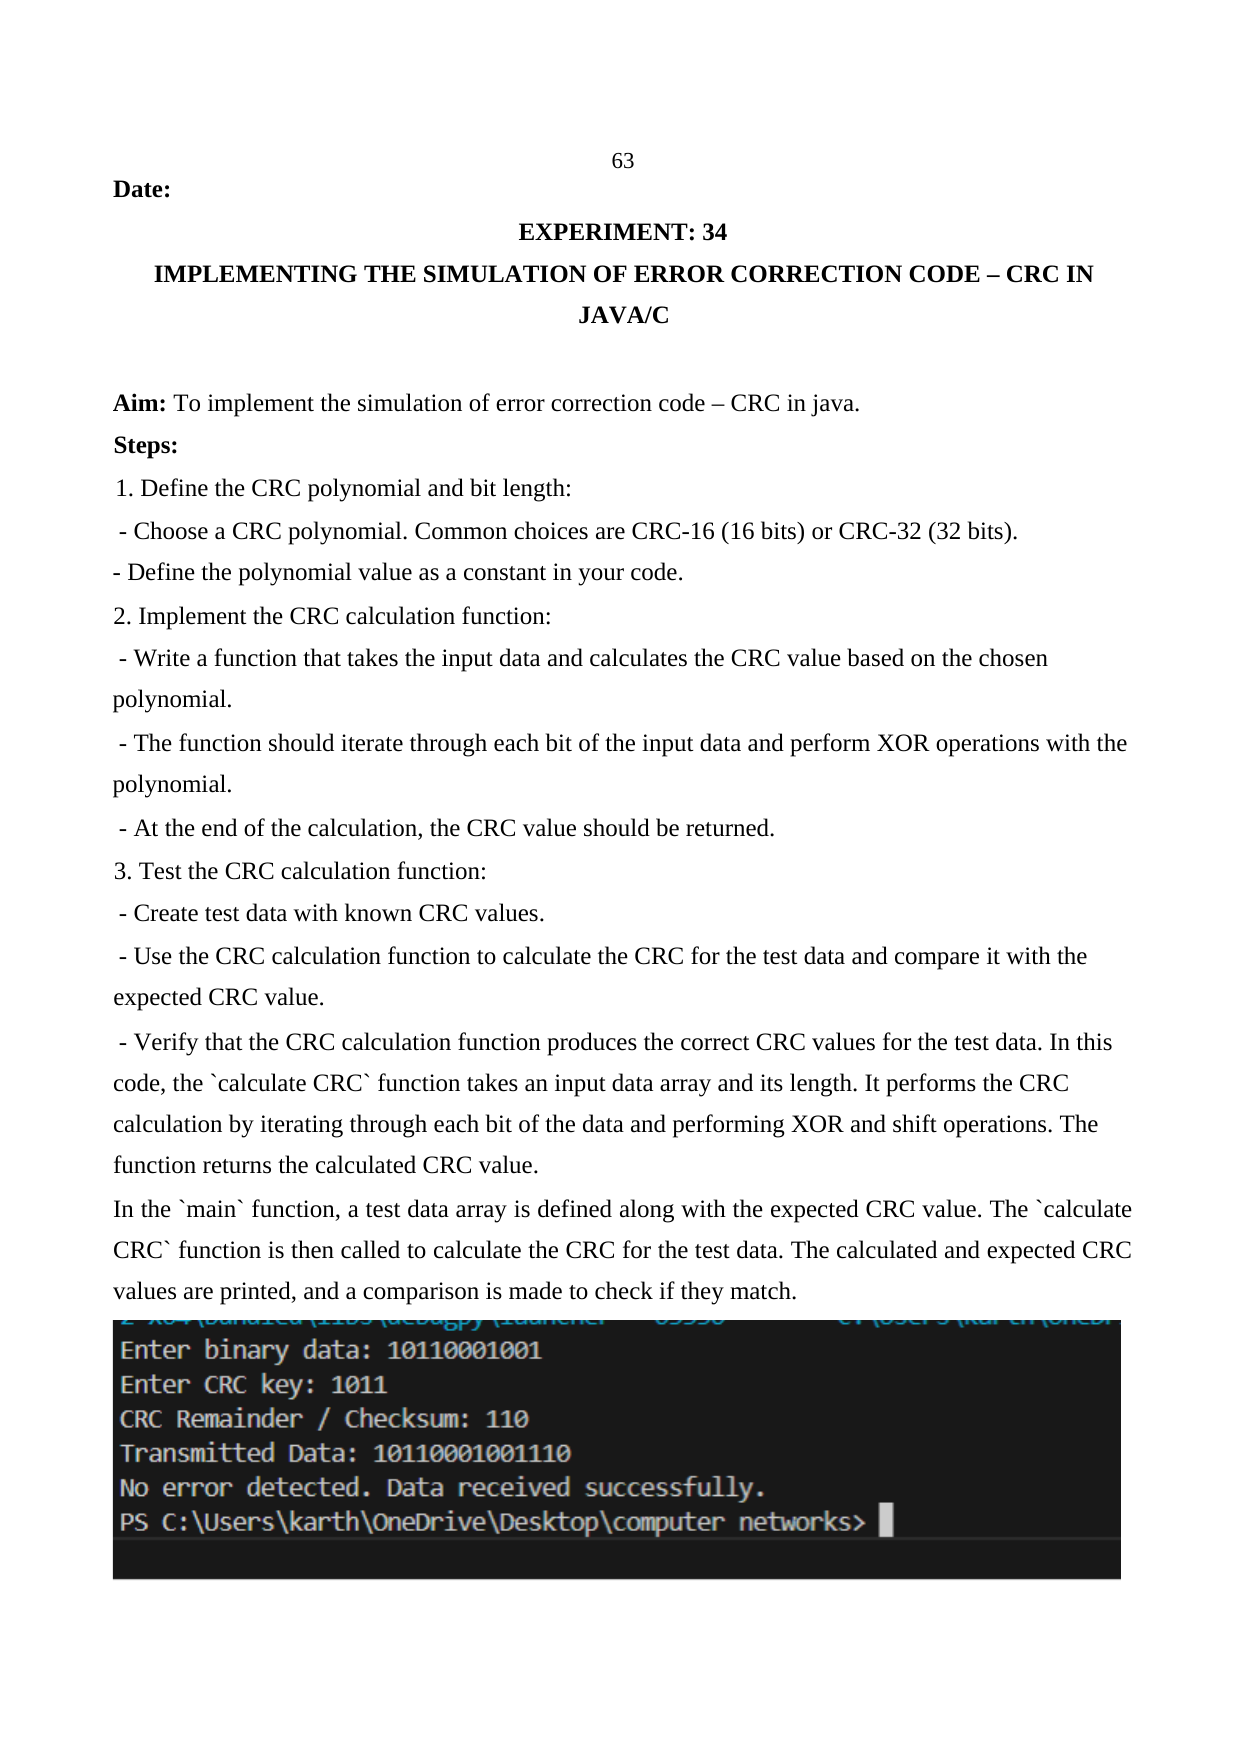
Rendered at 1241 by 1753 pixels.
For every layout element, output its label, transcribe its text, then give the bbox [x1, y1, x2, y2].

text Aim: To implement the simulation of error correction code – CRC in java. [113, 388, 1134, 416]
text 1. Define the CRC polynomial and bit length: [115, 473, 1134, 502]
text Steps: [113, 431, 1134, 459]
text - Choose a CRC polynomial. Common choices are CRC-16 (16 bits) or CRC-32 (32 bits). - Define the polynomial value as a constant in your code. [112, 516, 1032, 586]
text - The function should iterate through each bit of the input data and perform XOR operations with the polynomial. [112, 728, 1134, 798]
text 2. Implement the CRC calculation function: [113, 601, 1134, 630]
text - Write a function that takes the input data and calculates the CRC value based on the chosen polynomial. [112, 643, 1134, 713]
text - At the end of the calculation, the CRC value should be returned. [112, 813, 1134, 842]
text 3. Test the CRC calculation function: [113, 856, 1134, 885]
text EXPERIMENT: 34 [111, 217, 1134, 245]
text Date: [113, 174, 1134, 203]
text 63 [111, 148, 1134, 174]
text In the `main` function, a test data array is defined along with the expected CRC value. The `calculate CRC` function is then called to calculate the CRC for the test data. The calculated and expected CRC values are printed, and a comparison is made to check if they match. [113, 1194, 1134, 1305]
text IMPLEMENTING THE SIMULATION OF ERROR CORRECTION CODE – CRC IN JAVA/C [150, 259, 1098, 329]
text - Use the CRC calculation function to calculate the CRC for the test data and compare it with the expected CRC value. [112, 941, 1134, 1011]
text - Create test data with known CRC values. [112, 898, 1134, 927]
picture [112, 1320, 1121, 1581]
text - Verify that the CRC calculation function produces the correct CRC values for the test data. In this code, the `calculate CRC` function takes an input data array and its length. It performs the CRC calculation by iterating through each bit of the data and performing XOR and shift operations. The function returns the calculated CRC value. [112, 1027, 1134, 1178]
